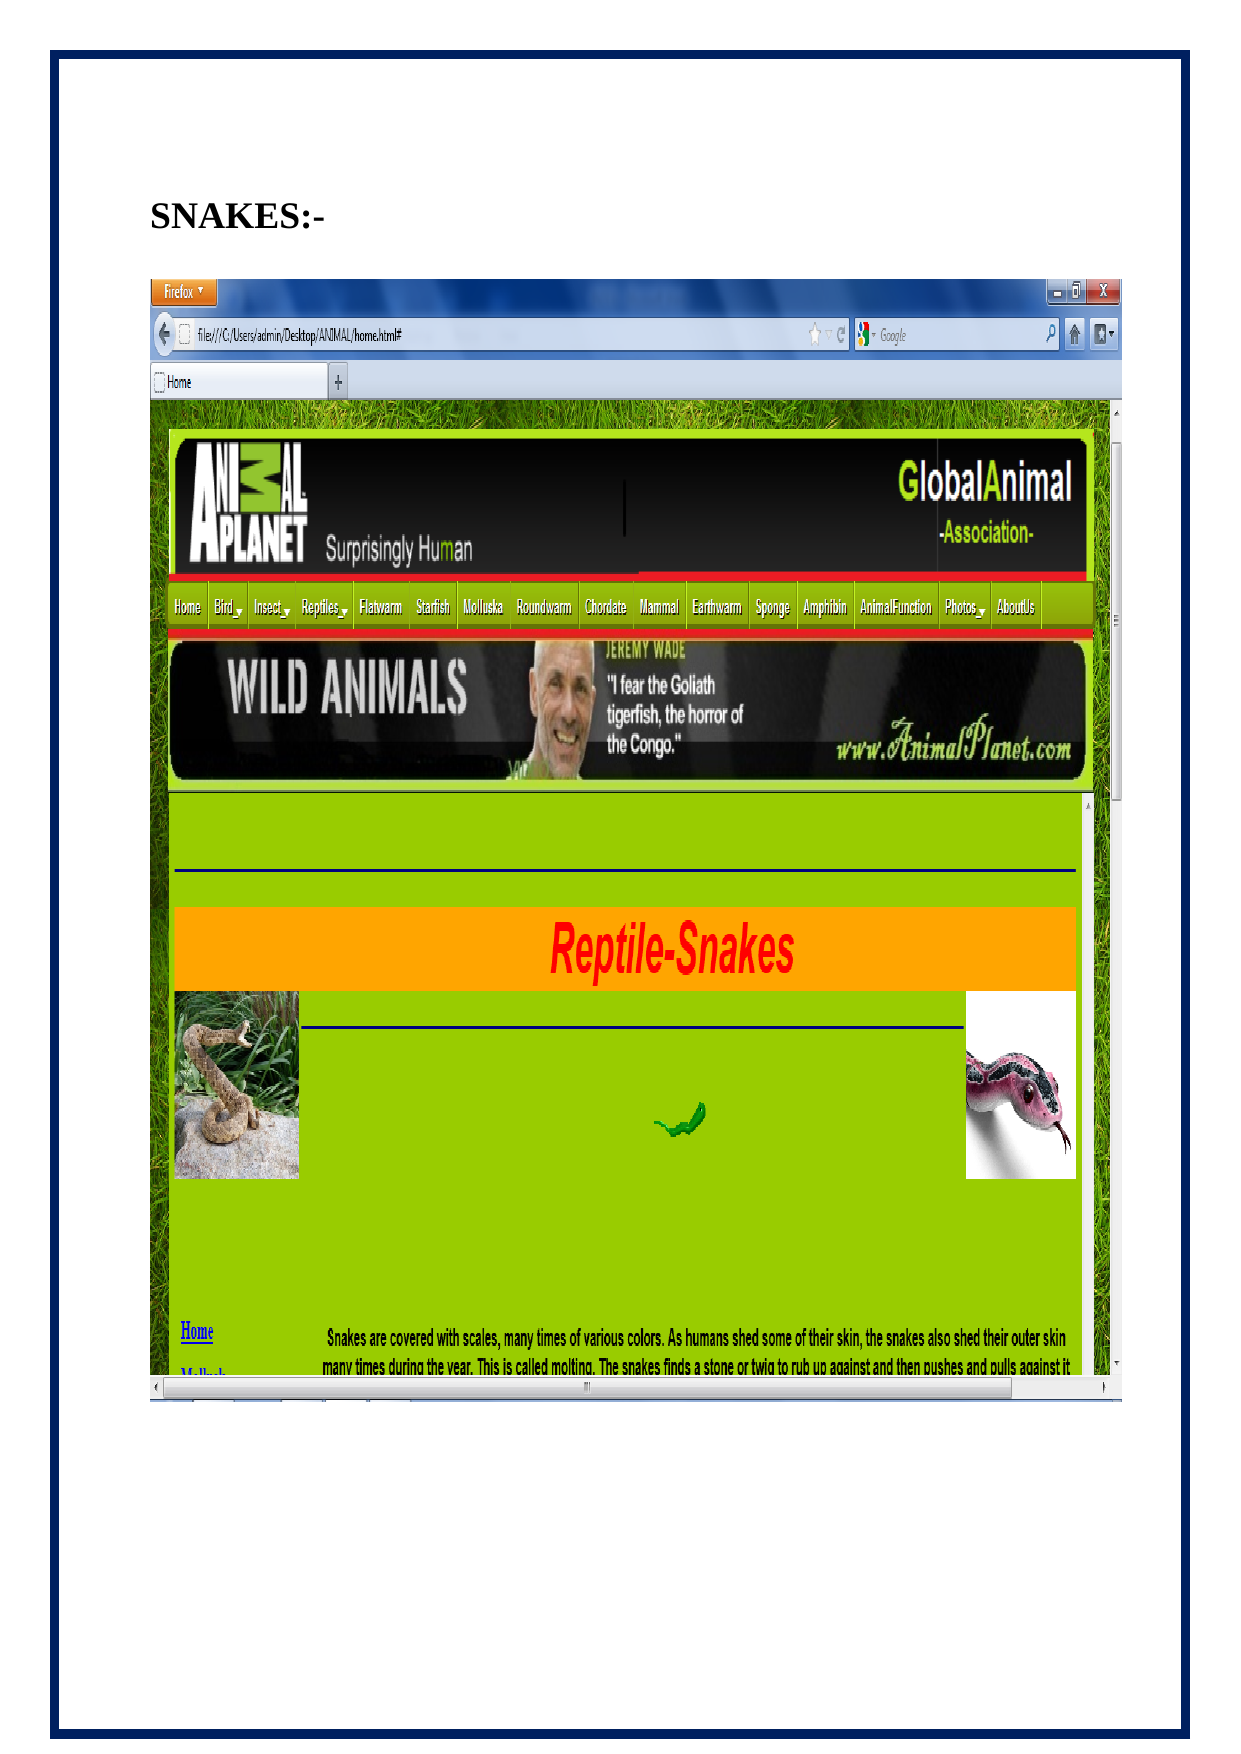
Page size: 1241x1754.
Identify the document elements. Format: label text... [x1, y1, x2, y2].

picture [150, 279, 1122, 1402]
text SNAKES:- [150, 193, 1090, 236]
